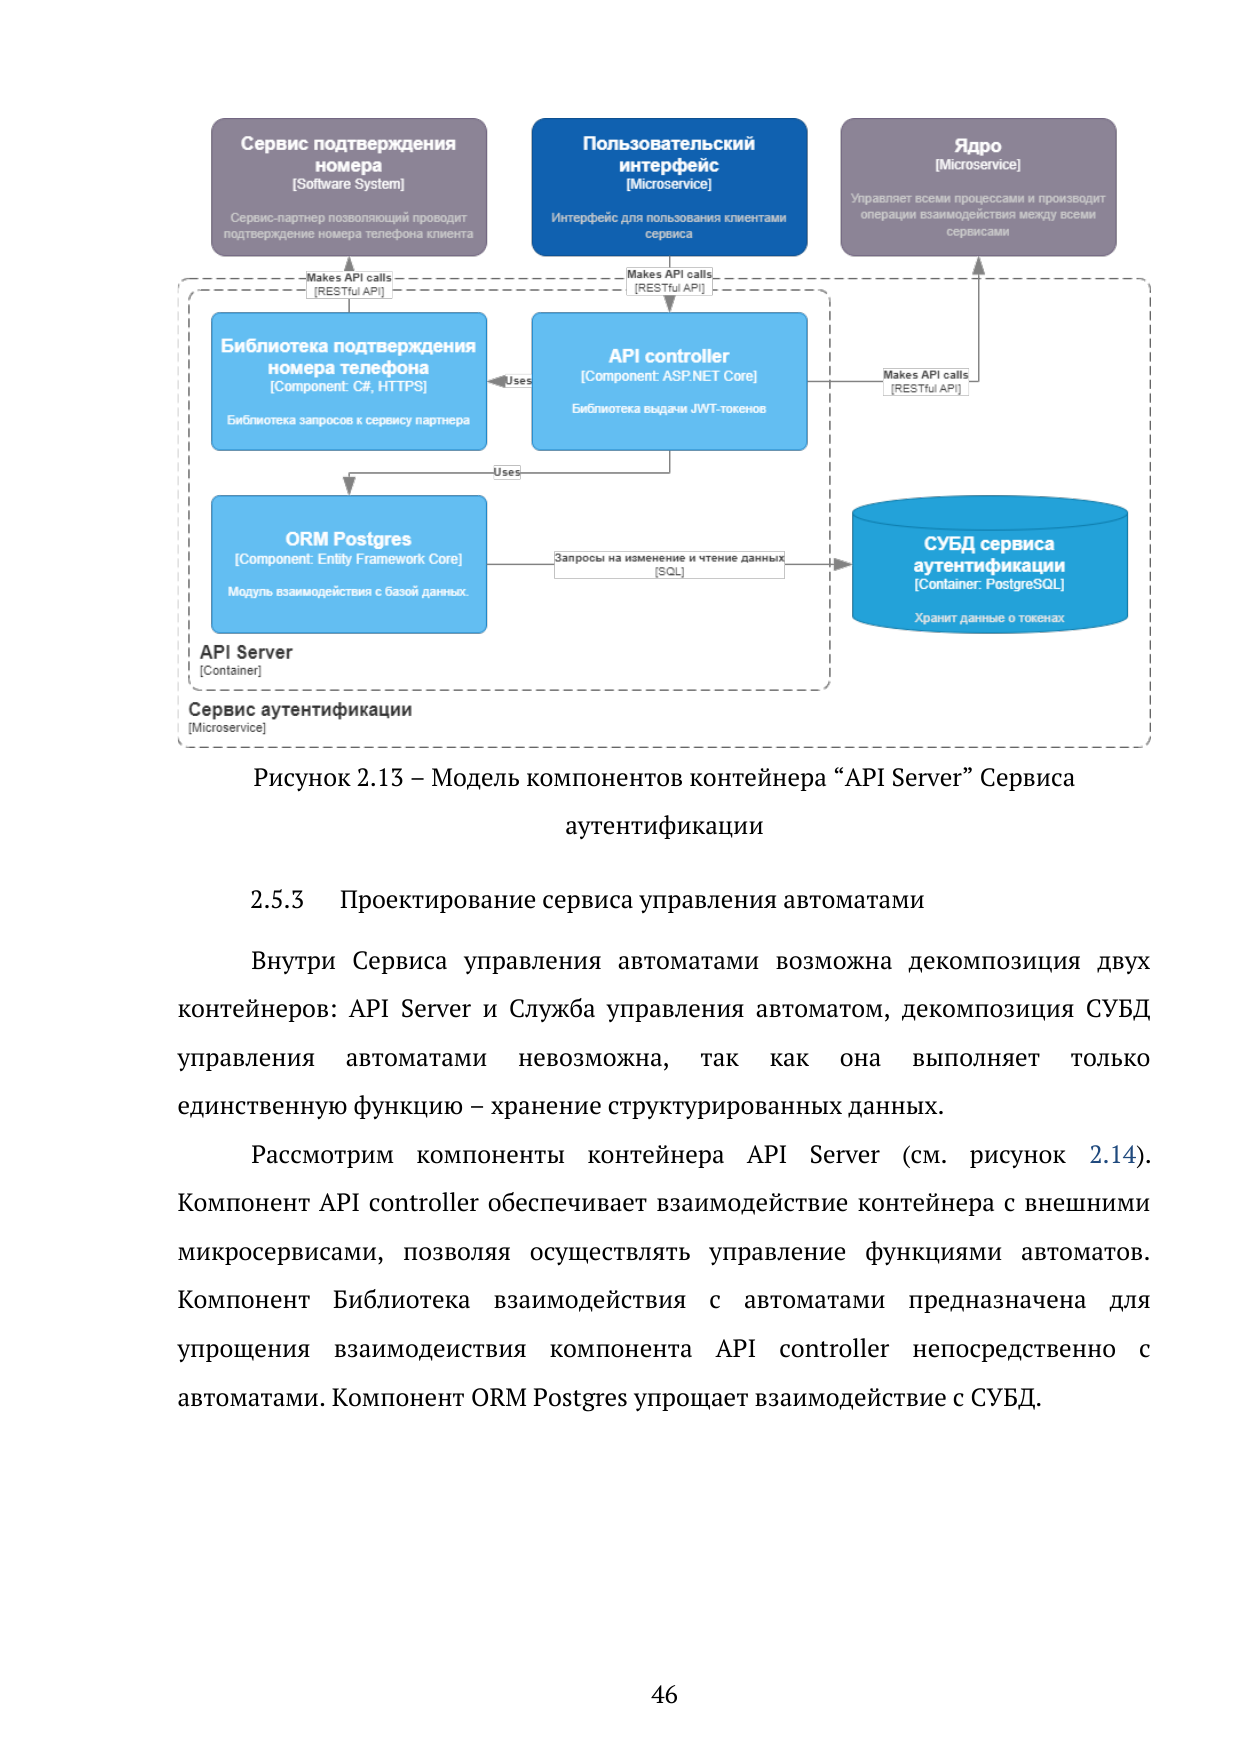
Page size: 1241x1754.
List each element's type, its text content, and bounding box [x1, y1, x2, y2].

subtitle Проектирование сервиса управления автоматами [250, 883, 1152, 915]
text Рисунок 2.13 – Модель компонентов контейнера “API Server” Сервиса аутентификации [177, 761, 1152, 841]
picture [177, 118, 1151, 748]
text Рассмотрим компоненты контейнера API Server (см. рисунок 2.14). Компонент API controller обеспечивает взаимодействие контейнера с внешними микросервисами, позволяя осуществлять управление функциями автоматов. Компонент Библиотека взаимодействия с автоматами предназначена для упрощения взаимодеиствия компонента API controller непосредственно с автоматами. Компонент ORM Postgres упрощает взаимодействие с СУБД. [177, 1138, 1152, 1413]
text Внутри Сервиса управления автоматами возможна декомпозиция двух контейнеров: API Server и Служба управления автоматом, декомпозиция СУБД управления автоматами невозможна, так как она выполняет только единственную функцию – хранение структурированных данных. [177, 944, 1152, 1122]
